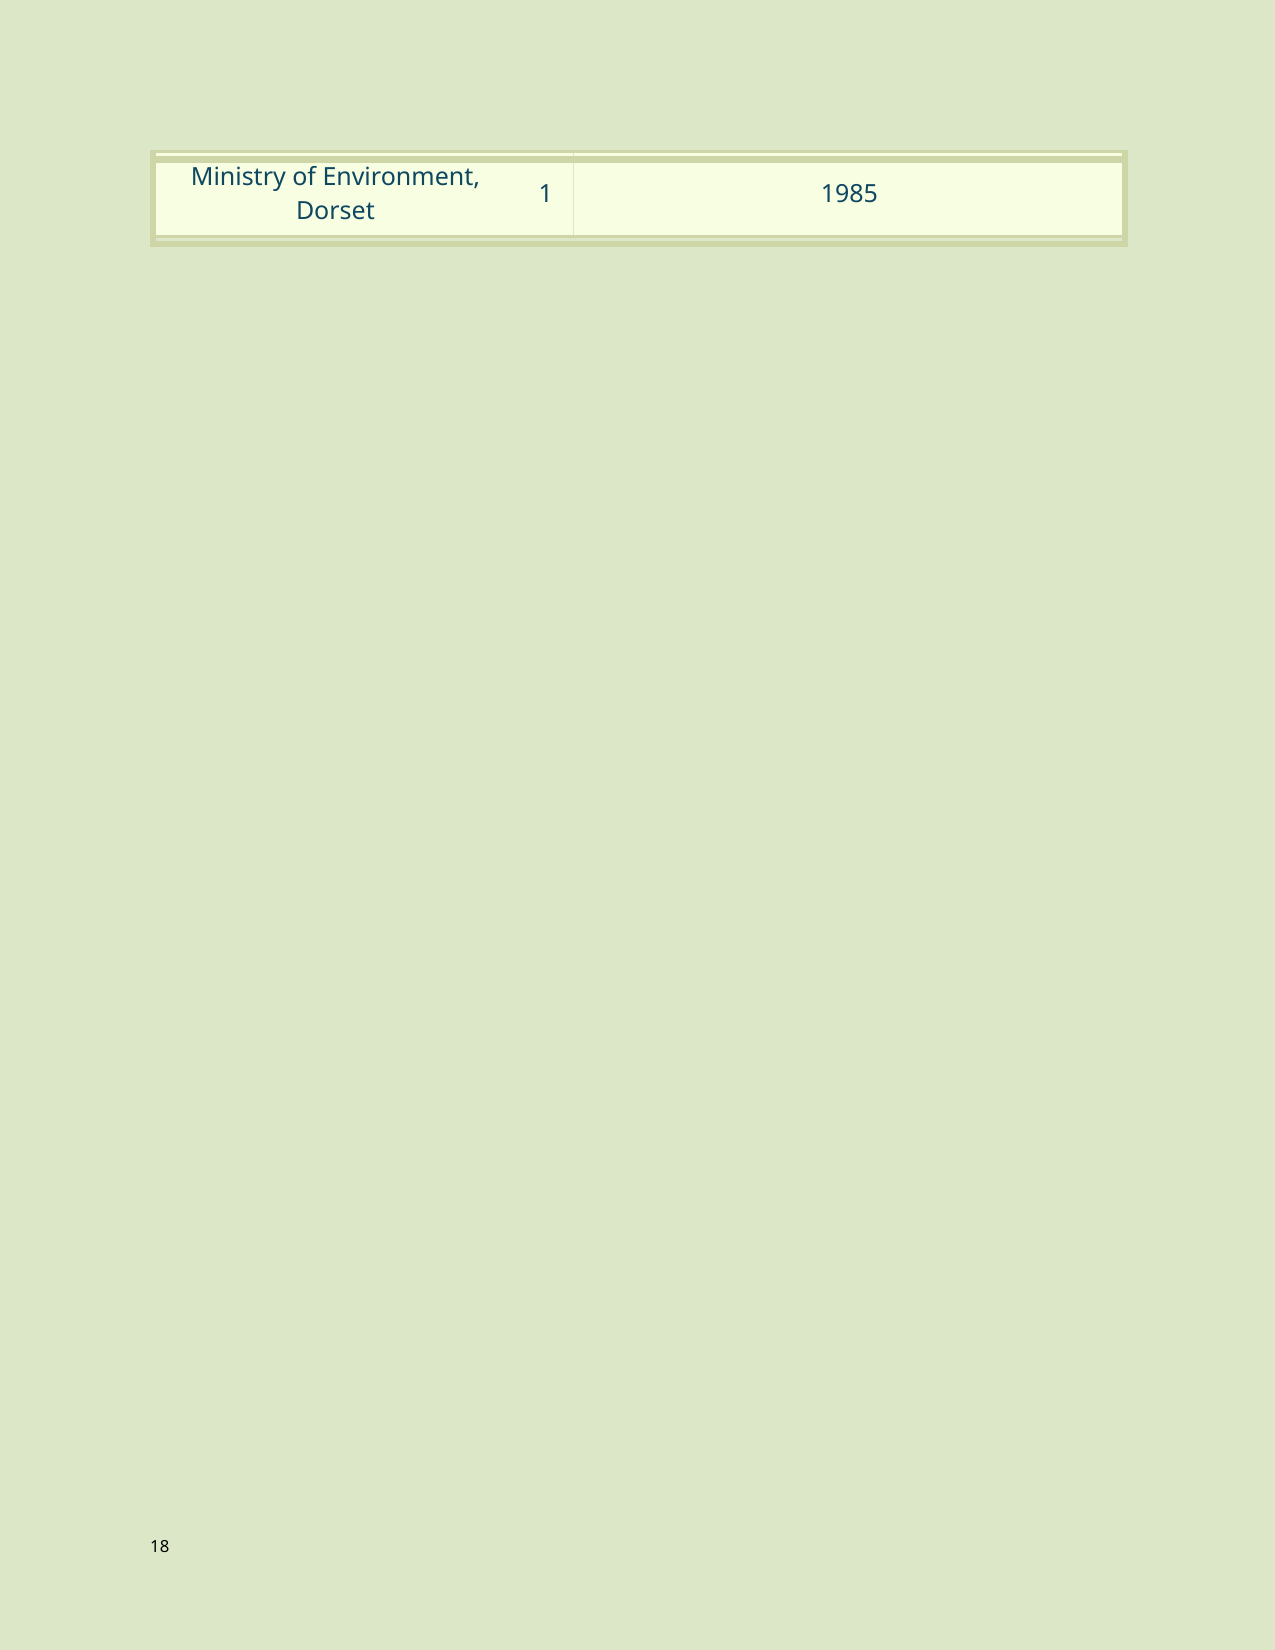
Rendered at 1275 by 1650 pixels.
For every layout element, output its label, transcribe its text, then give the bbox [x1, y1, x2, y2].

table_cell Ministry of Environment, Dorset [156, 163, 517, 235]
table_cell 1 [517, 163, 573, 235]
table_cell 1985 [574, 163, 1122, 235]
